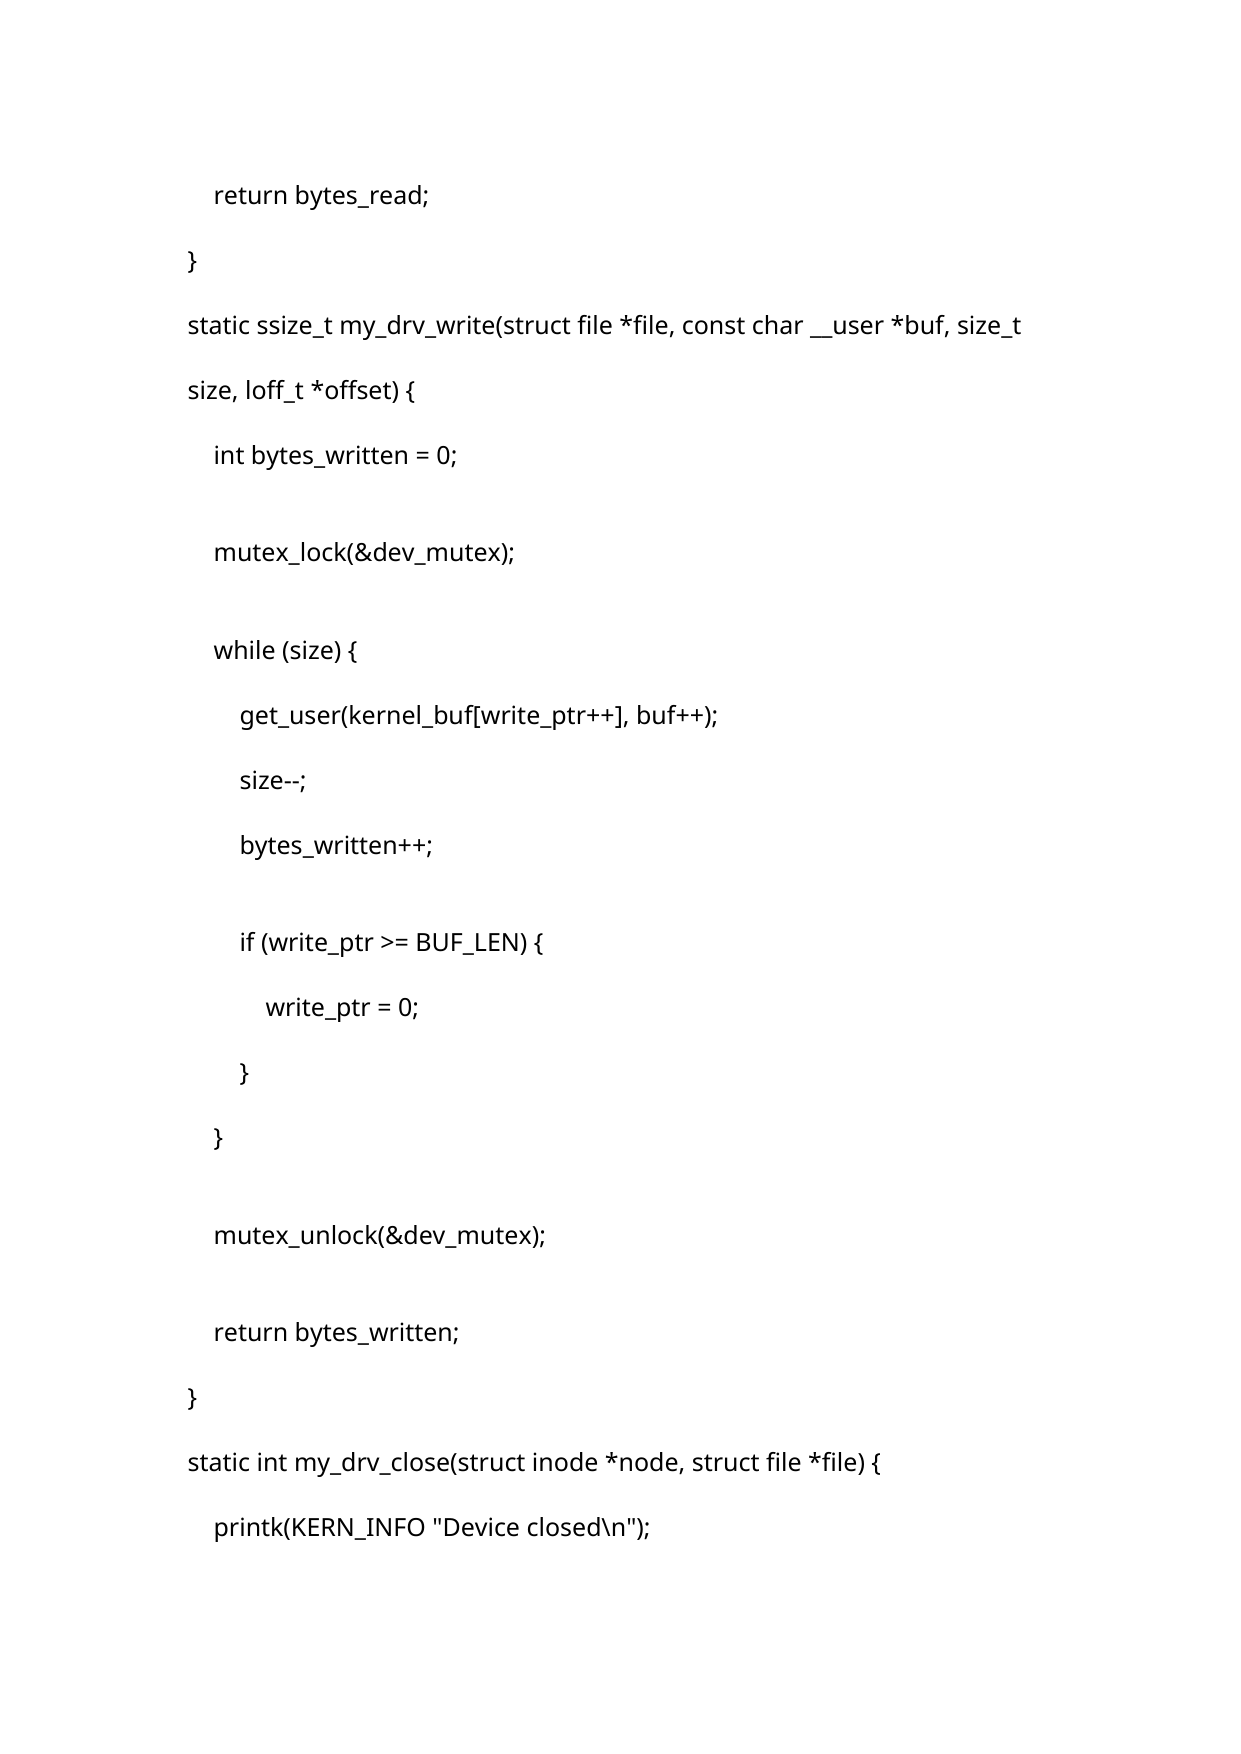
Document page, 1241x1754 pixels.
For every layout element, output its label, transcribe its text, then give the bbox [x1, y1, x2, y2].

text return bytes_written; [187, 1299, 1053, 1364]
text printk(KERN_INFO "Device closed\n"); [187, 1494, 1053, 1559]
text } [187, 227, 1053, 292]
text mutex_lock(&dev_mutex); [187, 519, 1053, 584]
text } [187, 1364, 1053, 1429]
text } [187, 1104, 1053, 1169]
text static int my_drv_close(struct inode *node, struct file *file) { [187, 1429, 1053, 1494]
text bytes_written++; [187, 812, 1053, 877]
text size--; [187, 747, 1053, 812]
text while (size) { [187, 617, 1053, 682]
text mutex_unlock(&dev_mutex); [187, 1202, 1053, 1267]
text } [187, 1039, 1053, 1104]
text get_user(kernel_buf[write_ptr++], buf++); [187, 682, 1053, 747]
text int bytes_written = 0; [187, 422, 1053, 487]
text write_ptr = 0; [187, 974, 1053, 1039]
text static ssize_t my_drv_write(struct file *file, const char __user *buf, size_t size, loff_t *offset) { [187, 292, 1053, 422]
text return bytes_read; [187, 162, 1053, 227]
text if (write_ptr >= BUF_LEN) { [187, 909, 1053, 974]
